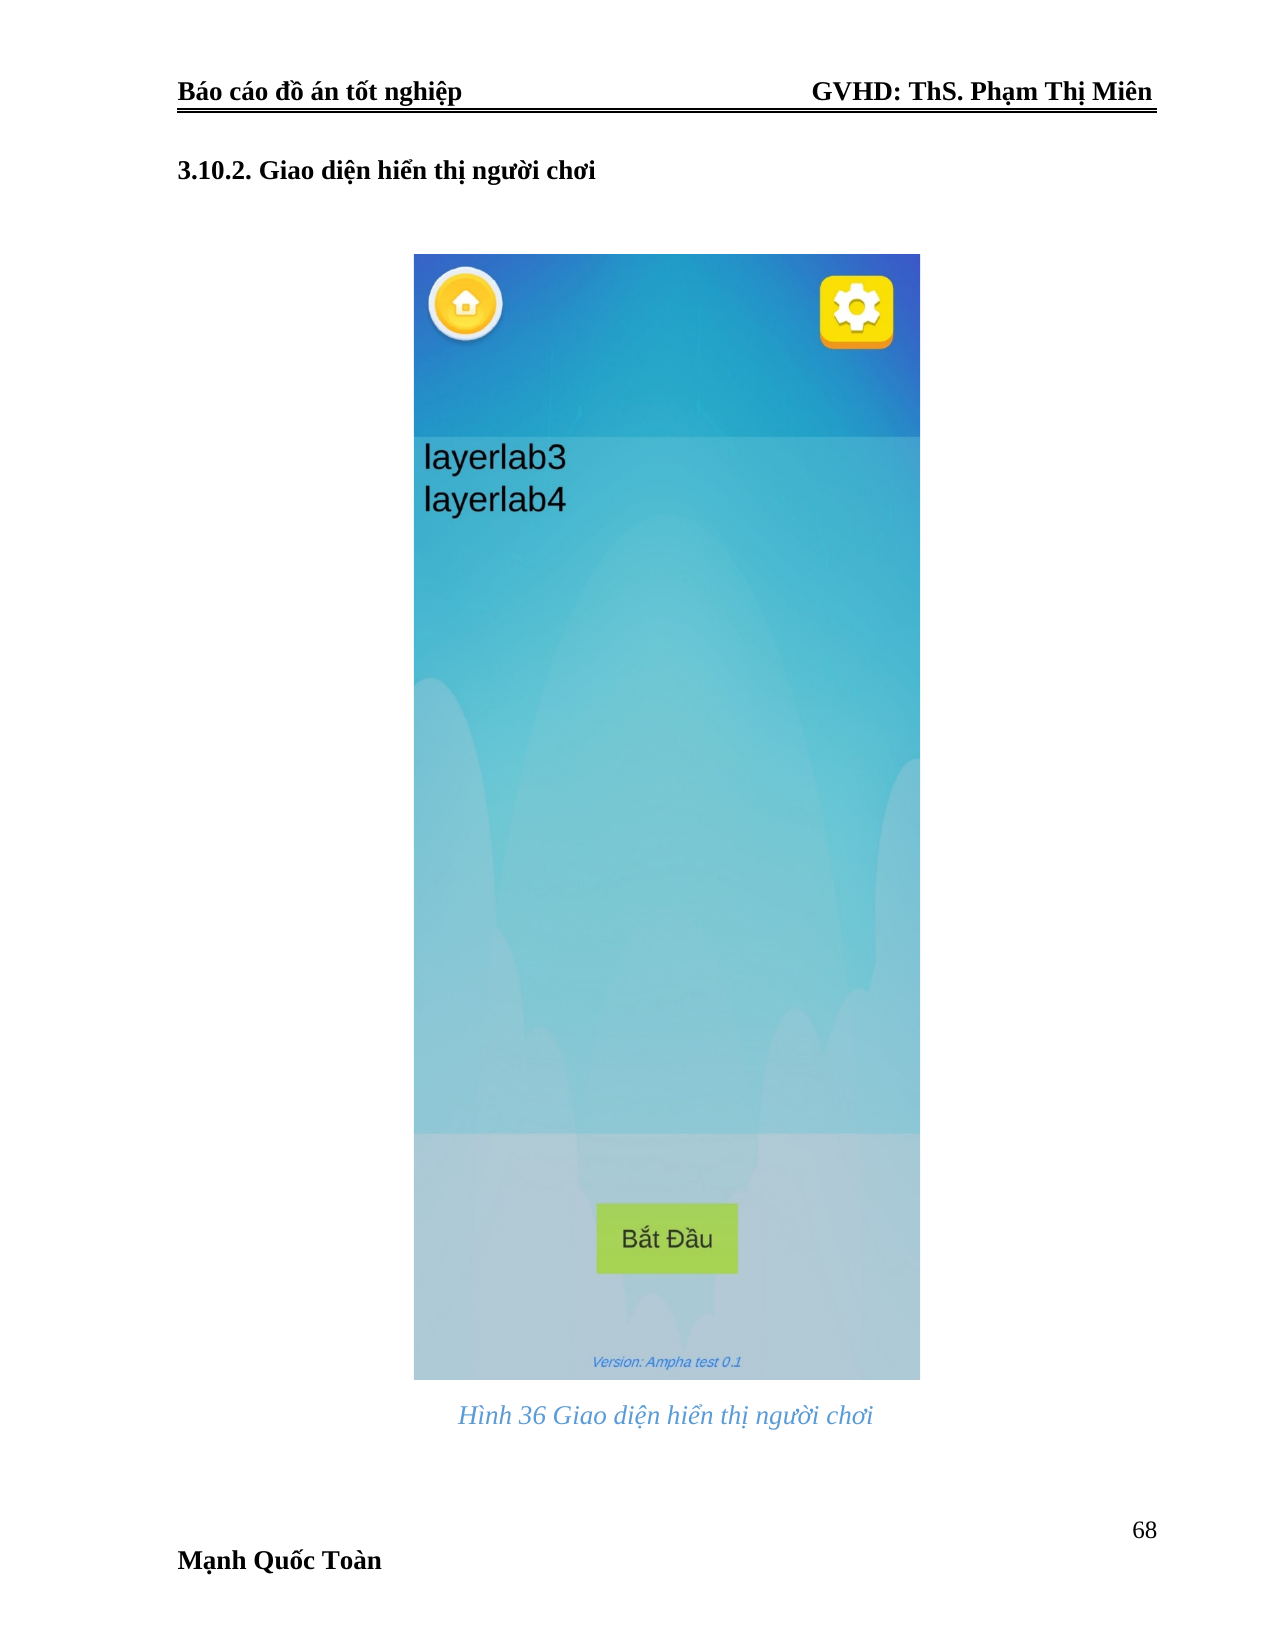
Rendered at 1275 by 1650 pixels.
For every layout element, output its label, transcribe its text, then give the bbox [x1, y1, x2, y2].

text Giao diện hiển thị người chơi [177, 154, 1157, 185]
picture [413, 254, 921, 1380]
text Hình 36 Giao diện hiển thị người chơi [177, 1399, 1157, 1430]
